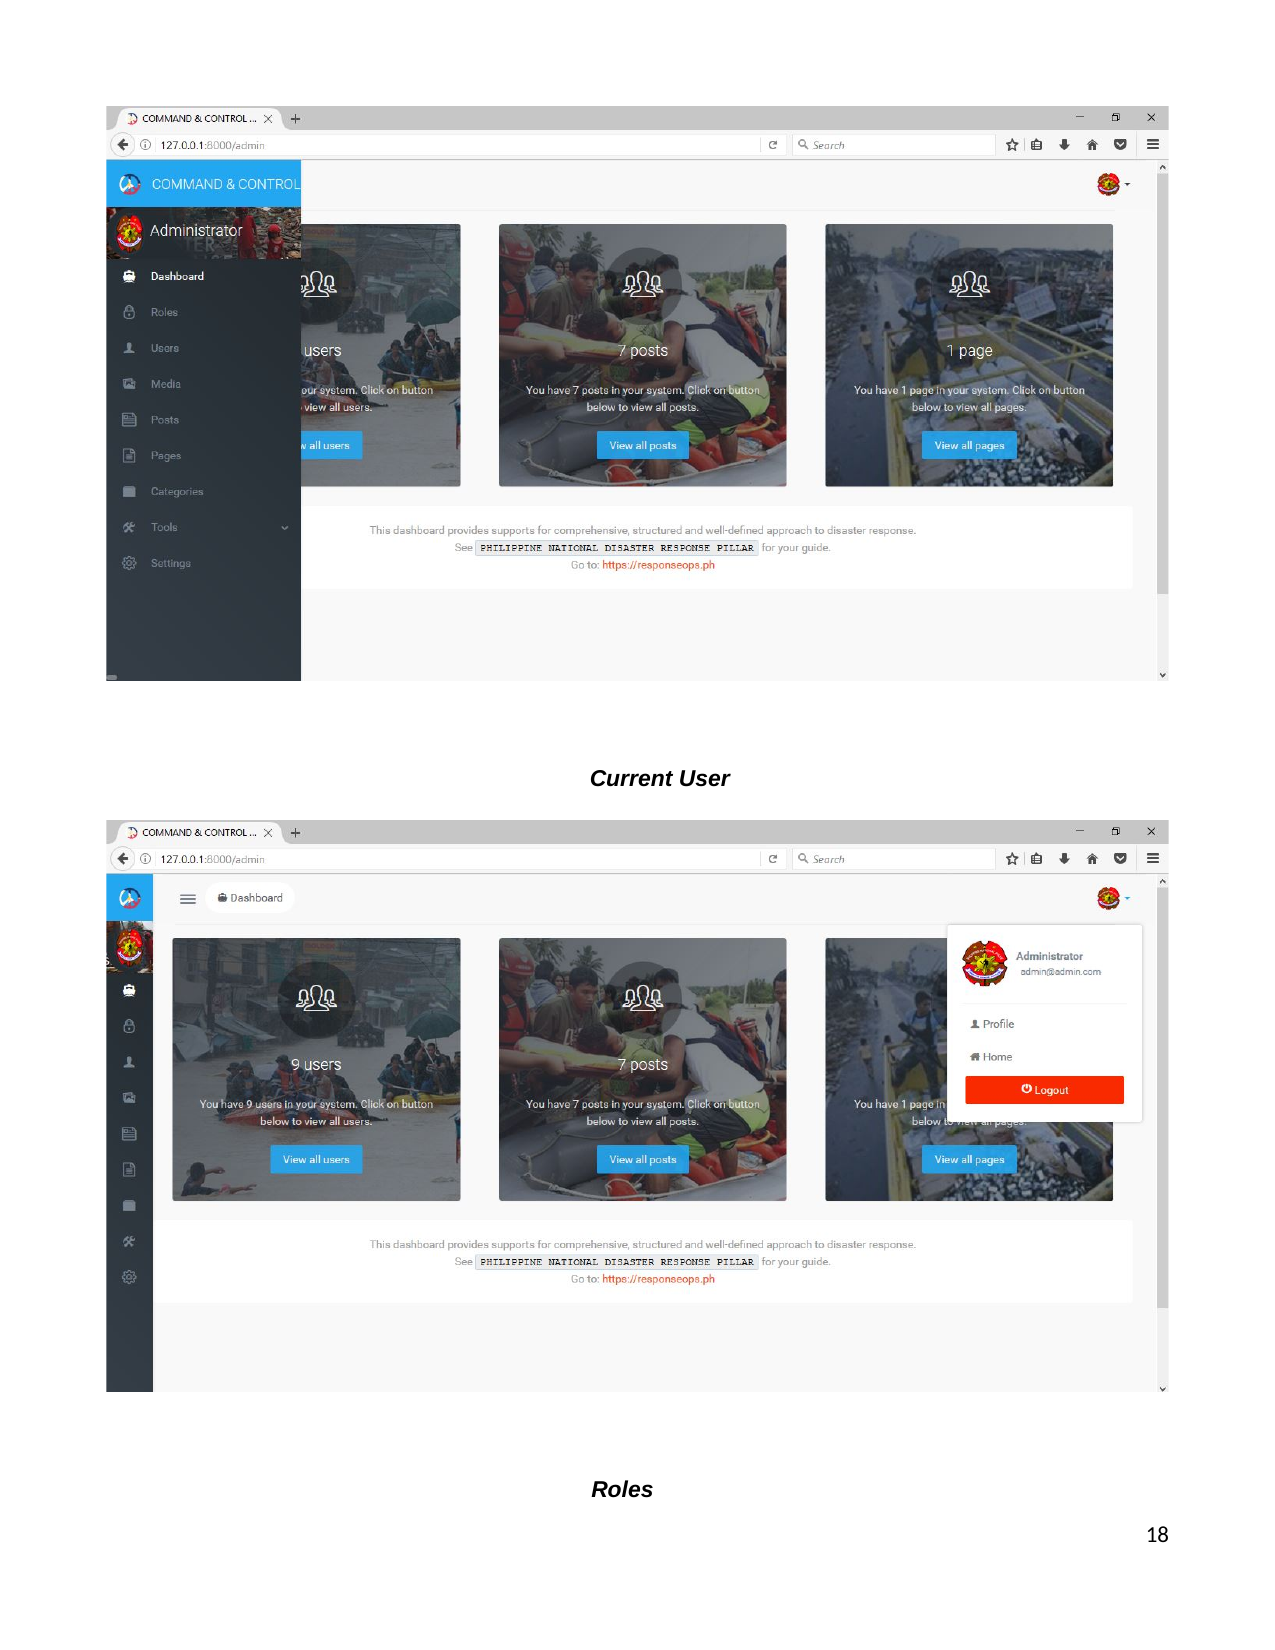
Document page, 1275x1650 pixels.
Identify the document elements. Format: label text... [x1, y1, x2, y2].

picture [106, 106, 1169, 681]
picture [106, 820, 1169, 1392]
text Current User [106, 765, 1140, 791]
text Roles [106, 1476, 1140, 1502]
